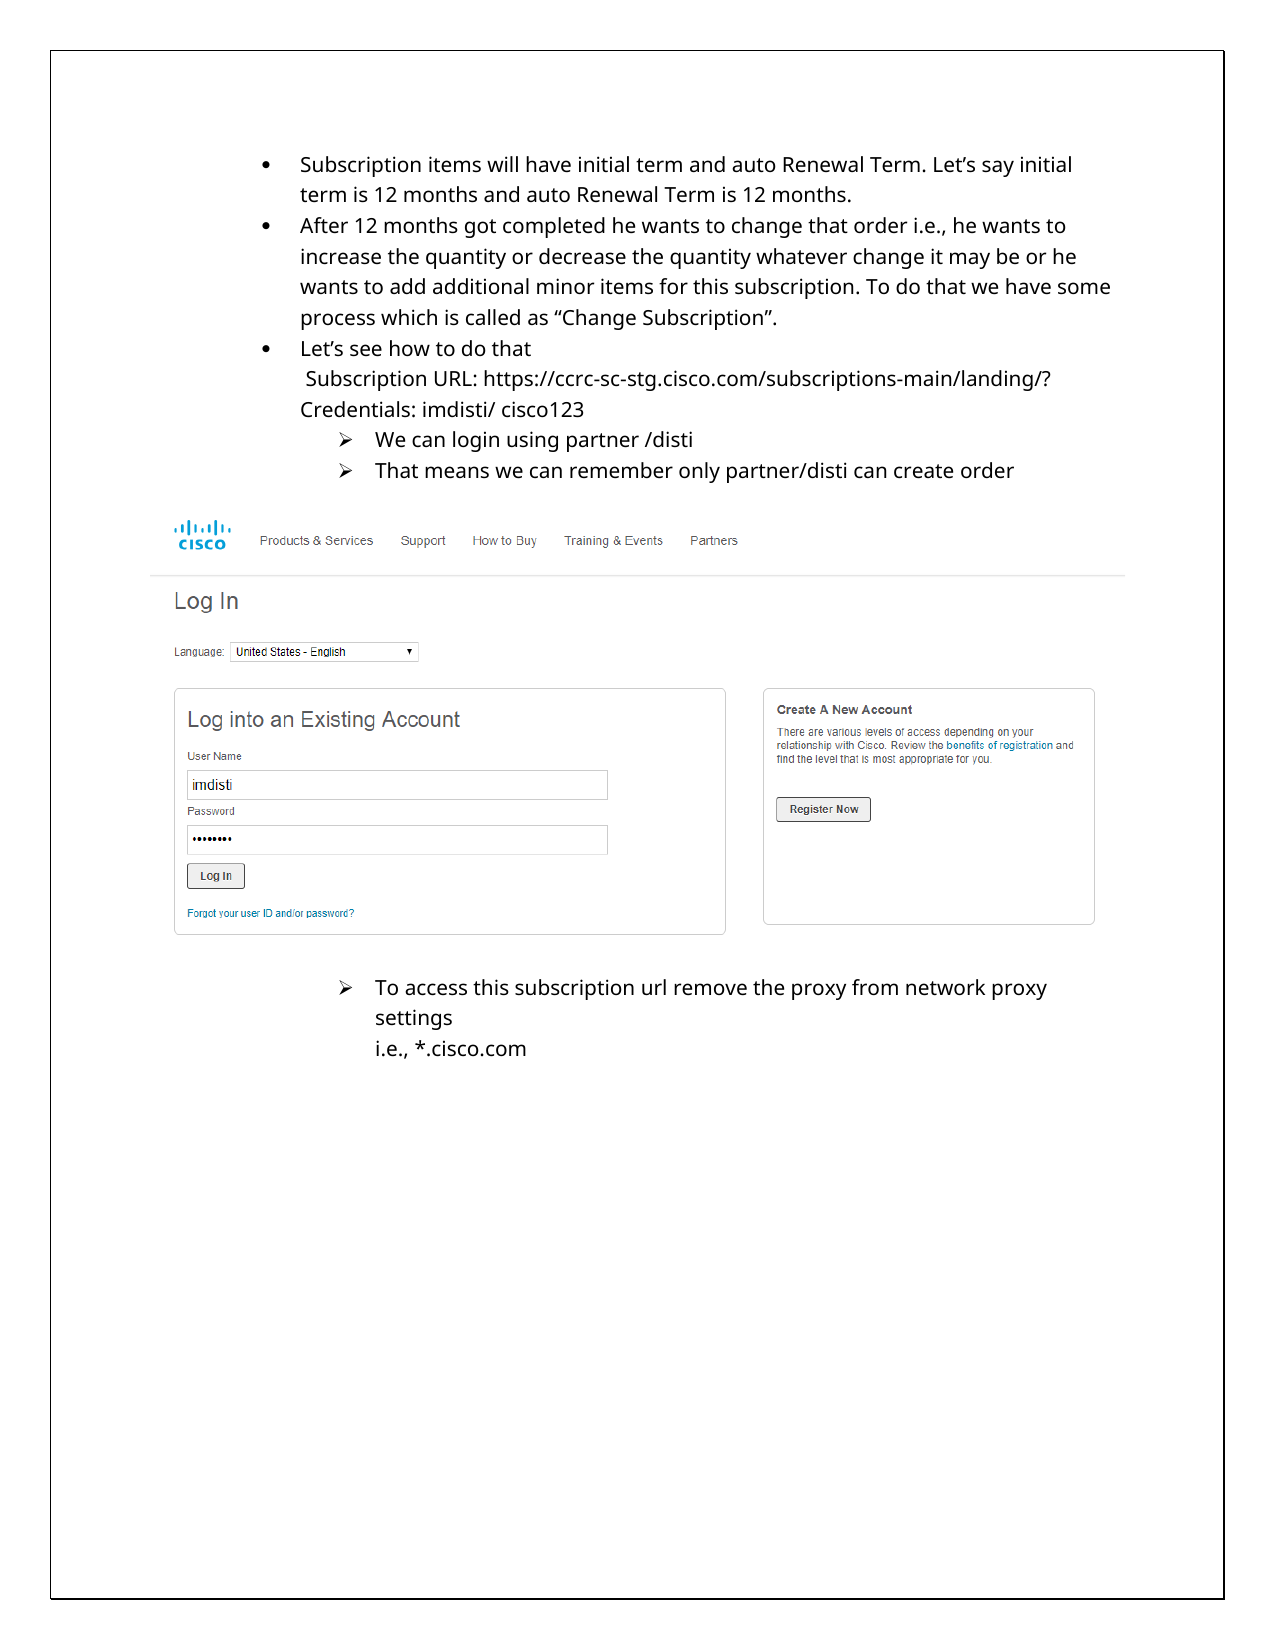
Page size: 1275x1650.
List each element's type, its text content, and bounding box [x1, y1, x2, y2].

list Subscription items will have initial term and auto Renewal Term. Let’s say initial term is 12 months and auto Renewal Term is 12 months. [262, 150, 1124, 209]
list To access this subscription url remove the proxy from network proxy settings [337, 973, 1124, 1032]
list Credentials: imdisti/ cisco123 [300, 395, 1124, 423]
list That means we can remember only partner/disti can create order [337, 456, 1124, 485]
picture [150, 503, 1125, 954]
list Subscription URL: https://ccrc-sc-stg.cisco.com/subscriptions-main/landing/? [300, 364, 1124, 393]
list Let’s see how to do that [262, 334, 1124, 362]
list After 12 months got completed he wants to change that order i.e., he wants to increase the quantity or decrease the quantity whatever change it may be or he wants to add additional minor items for this subscription. To do that we have some process which is called as “Change Subscription”. [262, 211, 1124, 332]
list i.e., *.cisco.com [375, 1034, 1124, 1062]
list We can login using partner /disti [337, 426, 1124, 454]
